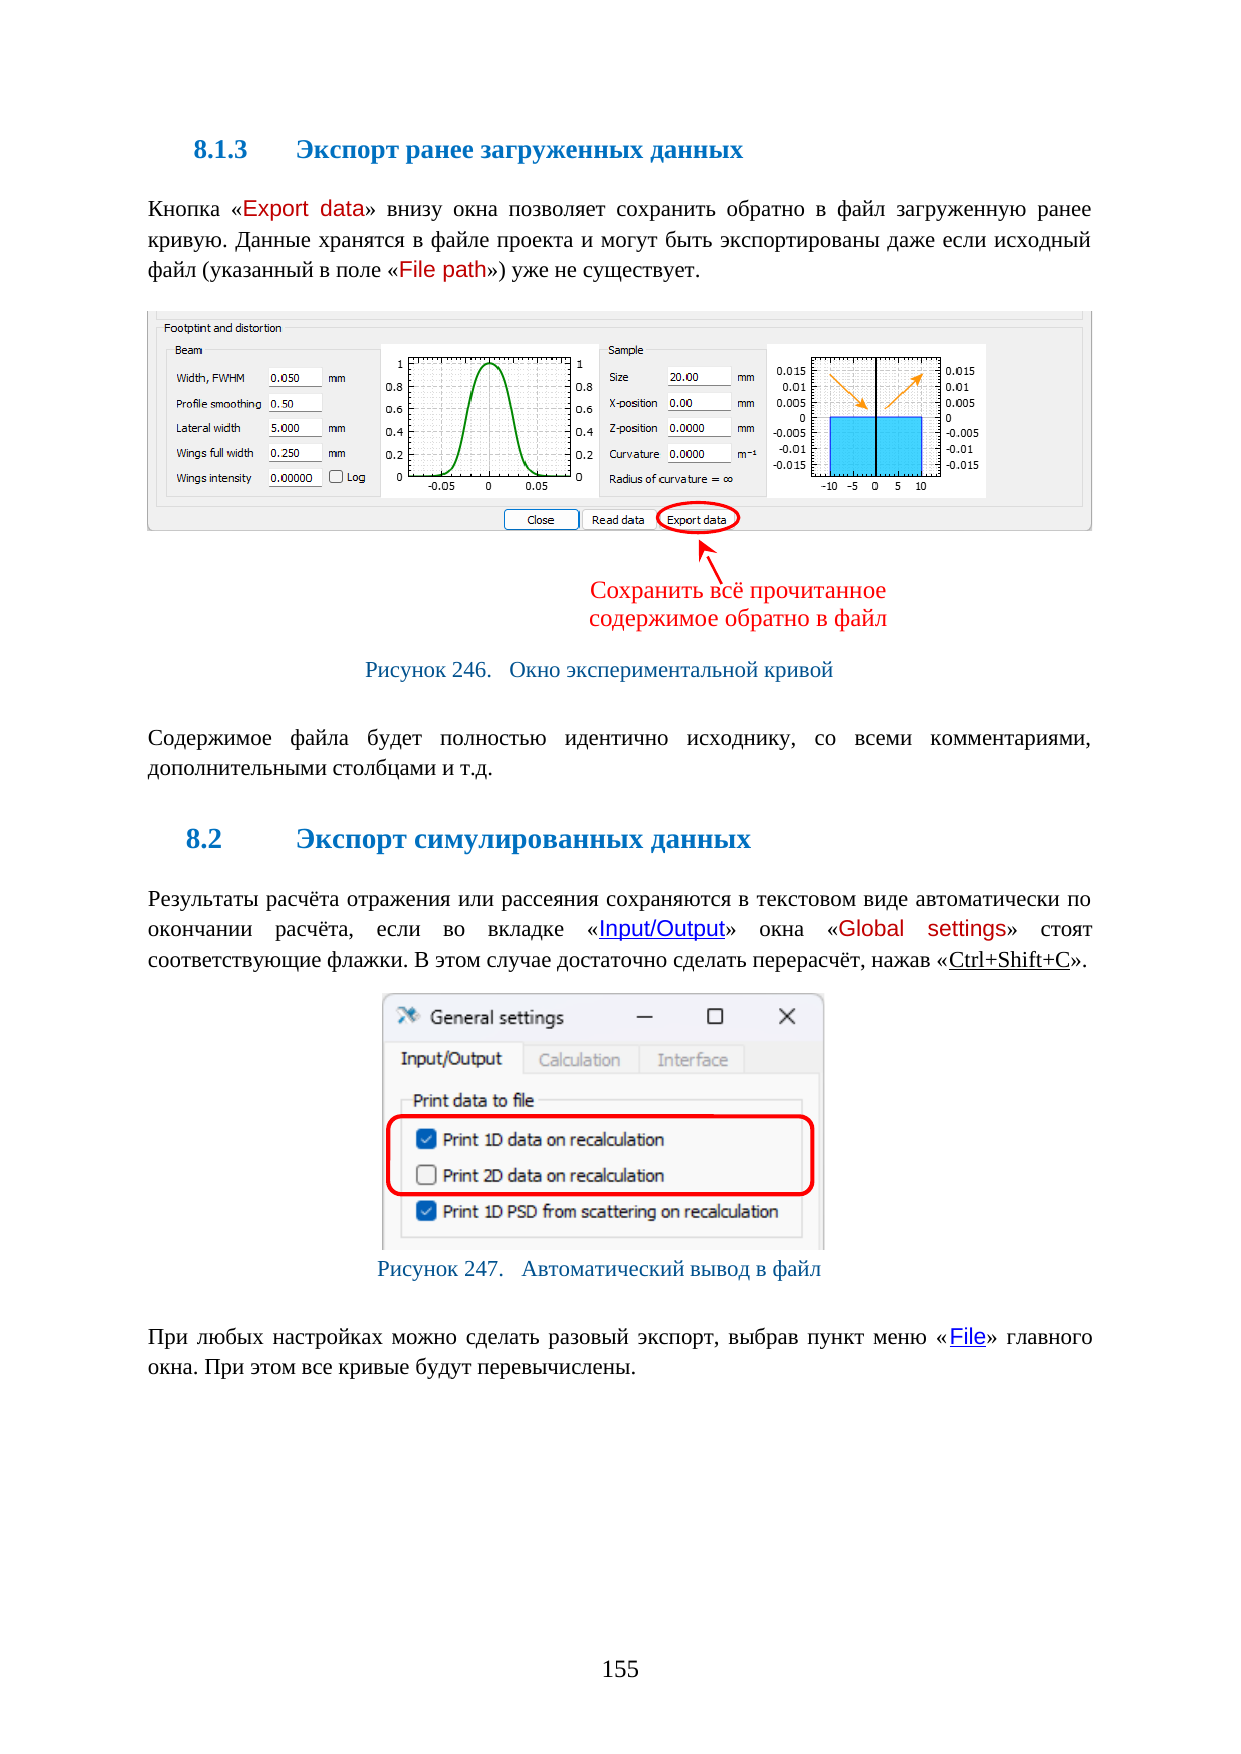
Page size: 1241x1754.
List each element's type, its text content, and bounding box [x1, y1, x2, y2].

picture [147, 311, 1093, 531]
subtitle Экспорт симулированных данных [155, 822, 1093, 855]
text Кнопка «Export data» внизу окна позволяет сохранить обратно в файл загруженную ранее кривую. Данные хранятся в файле проекта и могут быть экспортированы даже если исходный файл (указанный в поле «File path») уже не существует. [148, 195, 1093, 282]
subtitle Экспорт ранее загруженных данных [193, 133, 1093, 164]
text Результаты расчёта отражения или рассеяния сохраняются в текстовом виде автоматически по окончании расчёта, если во вкладке «Input/Output» окна «Global settings» стоят соответствующие флажки. В этом случае достаточно сделать перерасчёт, нажав «Ctrl+Shift+C». [148, 885, 1093, 972]
list Окно экспериментальной кривой [178, 531, 1093, 682]
picture [382, 993, 825, 1250]
picture [660, 505, 736, 531]
text При любых настройках можно сделать разовый экспорт, выбрав пункт меню «File» главного окна. При этом все кривые будут перевычислены. [148, 1323, 1093, 1379]
text Содержимое файла будет полностью идентично исходнику, со всеми комментариями, дополнительными столбцами и т.д. [148, 724, 1093, 780]
